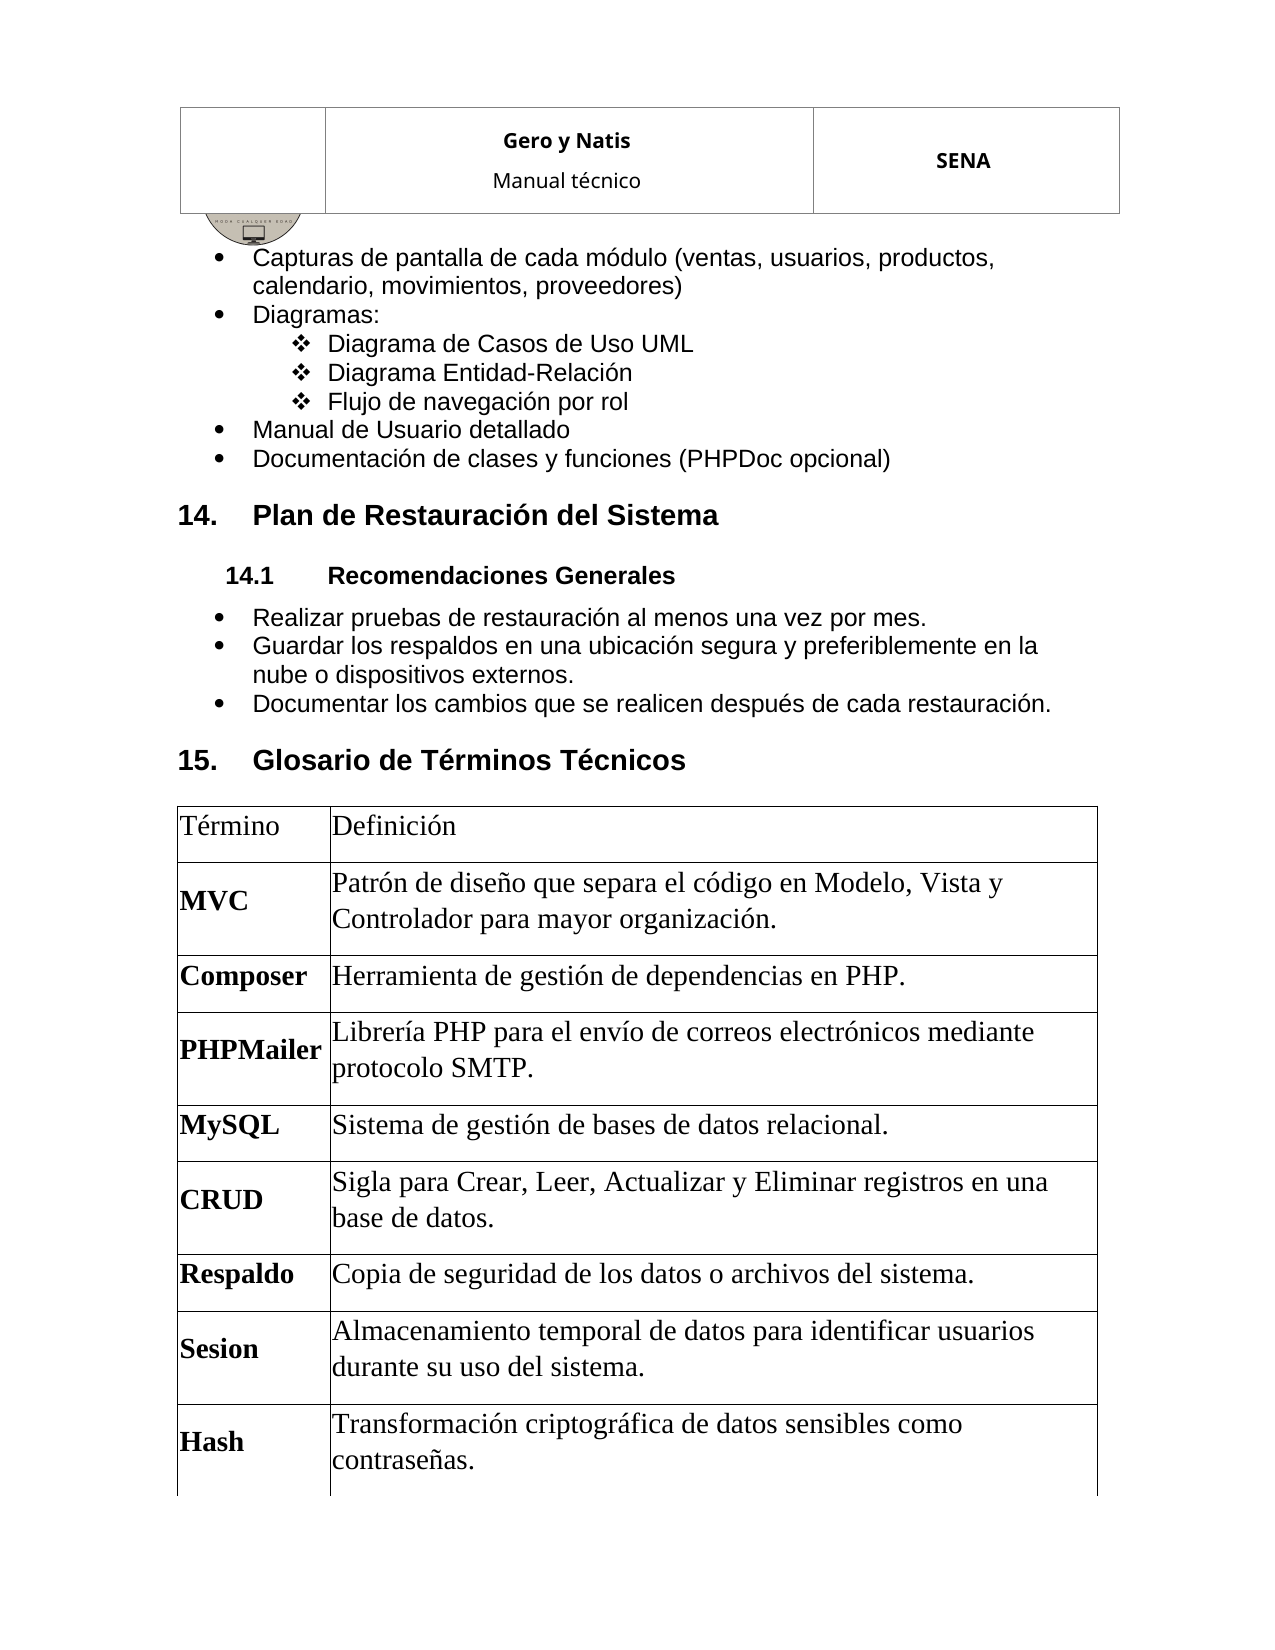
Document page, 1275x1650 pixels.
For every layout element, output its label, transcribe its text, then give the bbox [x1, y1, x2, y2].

list Manual de Usuario detallado [215, 416, 1098, 444]
list Documentación de clases y funciones (PHPDoc opcional) [215, 444, 1098, 473]
picture [170, 106, 337, 273]
list Capturas de pantalla de cada módulo (ventas, usuarios, productos, calendario, movimientos, proveedores) [215, 242, 1098, 300]
table_cell Sigla para Crear, Leer, Actualizar y Eliminar registros en una base de datos. [331, 1162, 1097, 1254]
table_cell Hash [178, 1405, 330, 1496]
table_cell Transformación criptográfica de datos sensibles como contraseñas. [331, 1405, 1097, 1496]
table_cell PHPMailer [178, 1013, 330, 1104]
table_header Definición [331, 807, 1097, 862]
table_cell MVC [178, 863, 330, 955]
subtitle Plan de Restauración del Sistema [177, 498, 1098, 532]
list Realizar pruebas de restauración al menos una vez por mes. [215, 602, 1098, 631]
table_cell Copia de seguridad de los datos o archivos del sistema. [331, 1255, 1097, 1311]
table_cell Almacenamiento temporal de datos para identificar usuarios durante su uso del sistema. [331, 1312, 1097, 1403]
table_cell Respaldo [178, 1255, 330, 1311]
table_cell CRUD [178, 1162, 330, 1254]
subtitle Recomendaciones Generales [225, 561, 1098, 590]
table_header Término [178, 807, 330, 862]
table_cell Patrón de diseño que separa el código en Modelo, Vista y Controlador para mayor organización. [331, 863, 1097, 955]
table_cell Herramienta de gestión de dependencias en PHP. [331, 956, 1097, 1012]
list Diagrama de Casos de Uso UML [290, 329, 1098, 358]
list Diagramas: [215, 300, 1098, 329]
table_cell Sesion [178, 1312, 330, 1403]
table_cell Librería PHP para el envío de correos electrónicos mediante protocolo SMTP. [331, 1013, 1097, 1104]
list Flujo de navegación por rol [290, 387, 1098, 416]
table_cell Composer [178, 956, 330, 1012]
list Documentar los cambios que se realicen después de cada restauración. [215, 689, 1098, 718]
list Diagrama Entidad-Relación [290, 358, 1098, 387]
table_cell Sistema de gestión de bases de datos relacional. [331, 1106, 1097, 1161]
list Guardar los respaldos en una ubicación segura y preferiblemente en la nube o dispositivos externos. [215, 631, 1098, 689]
subtitle Glosario de Términos Técnicos [177, 743, 1098, 776]
table_cell MySQL [178, 1106, 330, 1161]
